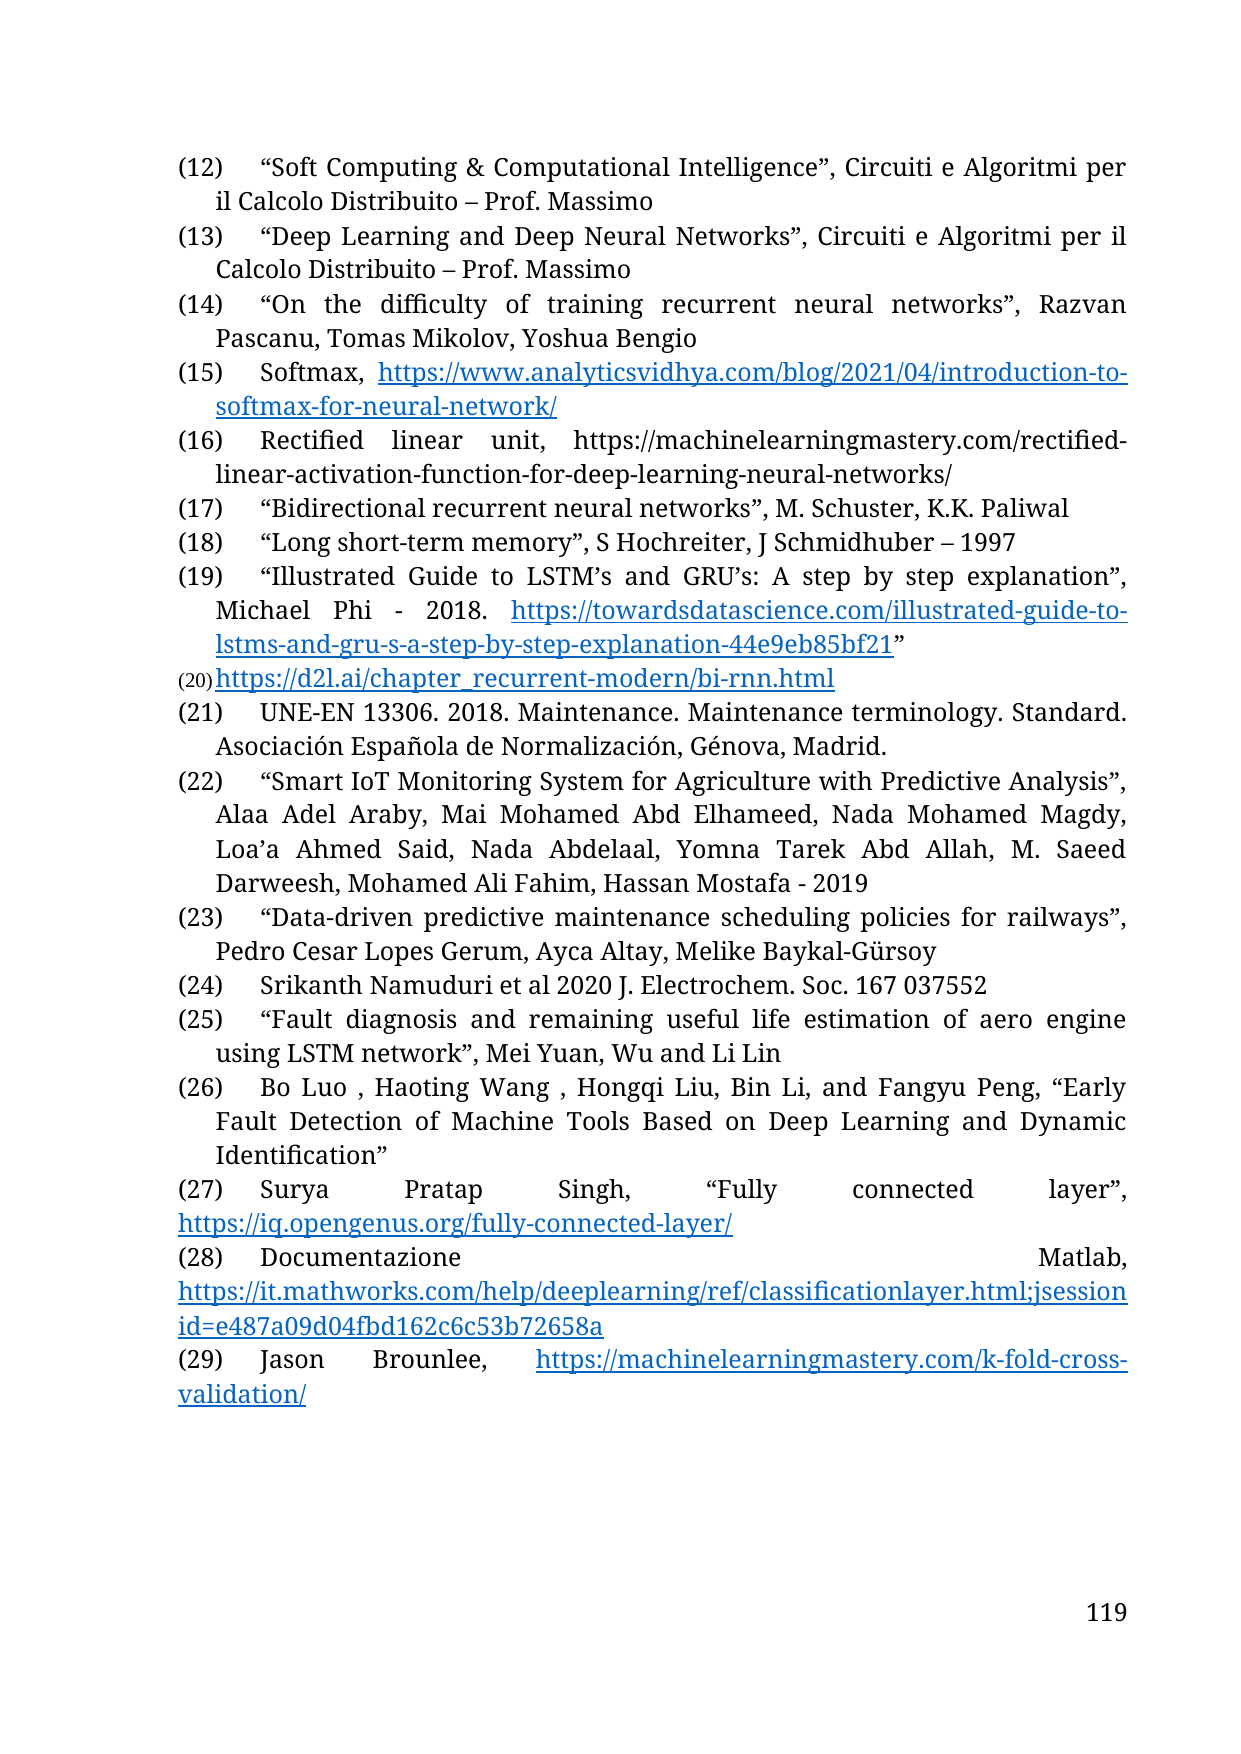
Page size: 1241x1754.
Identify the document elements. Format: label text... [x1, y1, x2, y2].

list UNE-EN 13306. 2018. Maintenance. Maintenance terminology. Standard. Asociación Española de Normalización, Génova, Madrid. [178, 695, 1128, 763]
list Documentazione Matlab, https://it.mathworks.com/help/deeplearning/ref/classificationlayer.html;jsessionid=e487a09d04fbd162c6c53b72658a [178, 1240, 1128, 1303]
list “Bidirectional recurrent neural networks”, M. Schuster, K.K. Paliwal [178, 491, 1128, 525]
list “Data-driven predictive maintenance scheduling policies for railways”, Pedro Cesar Lopes Gerum, Ayca Altay, Melike Baykal-Gürsoy [178, 899, 1128, 967]
list Srikanth Namuduri et al 2020 J. Electrochem. Soc. 167 037552 [178, 967, 1128, 1002]
list “Soft Computing & Computational Intelligence”, Circuiti e Algoritmi per il Calcolo Distribuito – Prof. Massimo [178, 150, 1128, 218]
list Surya Pratap Singh, “Fully connected layer”, https://iq.opengenus.org/fully-connected-layer/ [178, 1172, 1128, 1240]
list Softmax, https://www.analyticsvidhya.com/blog/2021/04/introduction-to-softmax-for-neural-network/ [178, 354, 1128, 422]
list “Deep Learning and Deep Neural Networks”, Circuiti e Algoritmi per il Calcolo Distribuito – Prof. Massimo [178, 218, 1128, 286]
list “Smart IoT Monitoring System for Agriculture with Predictive Analysis”, Alaa Adel Araby, Mai Mohamed Abd Elhameed, Nada Mohamed Magdy, Loa’a Ahmed Said, Nada Abdelaal, Yomna Tarek Abd Allah, M. Saeed Darweesh, Mohamed Ali Fahim, Hassan Mostafa - 2019 [178, 763, 1128, 899]
list Jason Brounlee, https://machinelearningmastery.com/k-fold-cross-validation/ [178, 1342, 1128, 1410]
list “Long short-term memory”, S Hochreiter, J Schmidhuber – 1997 [178, 525, 1128, 559]
list Rectified linear unit, https://machinelearningmastery.com/rectified-linear-activation-function-for-deep-learning-neural-networks/ [178, 422, 1128, 491]
list “Fault diagnosis and remaining useful life estimation of aero engine using LSTM network”, Mei Yuan, Wu and Li Lin [178, 1002, 1128, 1070]
list “On the difficulty of training recurrent neural networks”, Razvan Pascanu, Tomas Mikolov, Yoshua Bengio [178, 286, 1128, 354]
list “Illustrated Guide to LSTM’s and GRU’s: A step by step explanation”, Michael Phi - 2018. https://towardsdatascience.com/illustrated-guide-to-lstms-and-gru-s-a-step-by-step-explanation-44e9eb85bf21” [178, 559, 1128, 661]
list Bo Luo , Haoting Wang , Hongqi Liu, Bin Li, and Fangyu Peng, “Early Fault Detection of Machine Tools Based on Deep Learning and Dynamic Identification” [178, 1070, 1128, 1172]
list https://d2l.ai/chapter_recurrent-modern/bi-rnn.html [178, 661, 1128, 695]
list Documentazione Matlab, https://it.mathworks.com/help/deeplearning/ref/classificationlayer.html;jsessionid=e487a09d04fbd162c6c53b72658a [178, 1305, 1128, 1342]
